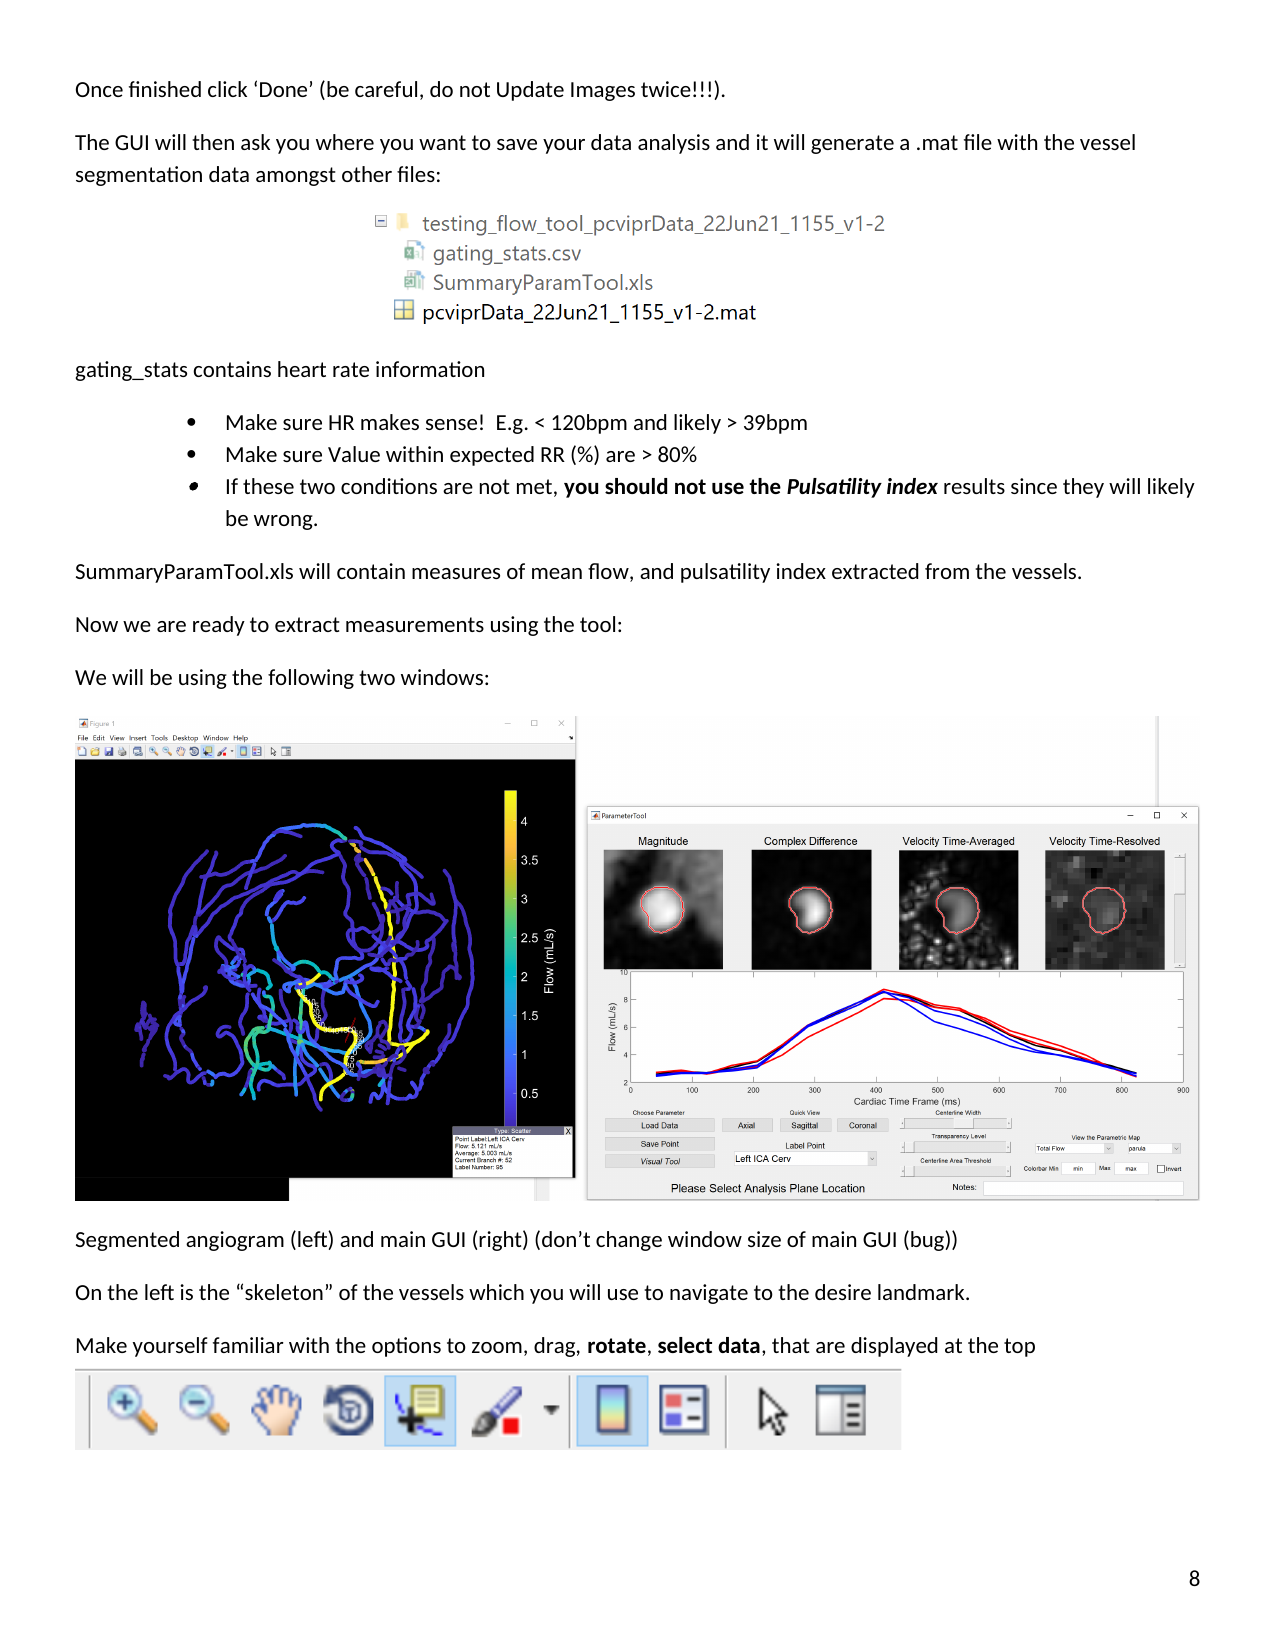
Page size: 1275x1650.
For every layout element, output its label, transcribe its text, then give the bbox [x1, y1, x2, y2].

picture [75, 716, 1200, 1201]
text Segmented angiogram (left) and main GUI (right) (don’t change window size of main GUI (bug)) [75, 1225, 1200, 1253]
list If these two conditions are not met, you should not use the Pulsatility index results since they will likely be wrong. [187, 472, 1200, 532]
picture [372, 213, 903, 330]
list Make sure Value within expected RR (%) are > 80% [187, 440, 1200, 468]
text The GUI will then ask you where you want to save your data analysis and it will generate a .mat file with the vessel segmentation data amongst other files: [75, 128, 1200, 188]
text gating_stats contains heart rate information [75, 355, 1200, 383]
text Once finished click ‘Done’ (be careful, do not Update Images twice!!!). [75, 75, 1200, 103]
text Now we are ready to extract measurements using the tool: [75, 610, 1200, 638]
text On the left is the “skeleton” of the vessels which you will use to navigate to the desire landmark. [75, 1278, 1200, 1306]
text We will be using the following two windows: [75, 663, 1200, 691]
list Make sure HR makes sense! E.g. < 120bpm and likely > 39bpm [187, 408, 1200, 436]
text SummaryParamTool.xls will contain measures of mean flow, and pulsatility index extracted from the vessels. [75, 557, 1200, 585]
picture [75, 1363, 902, 1450]
